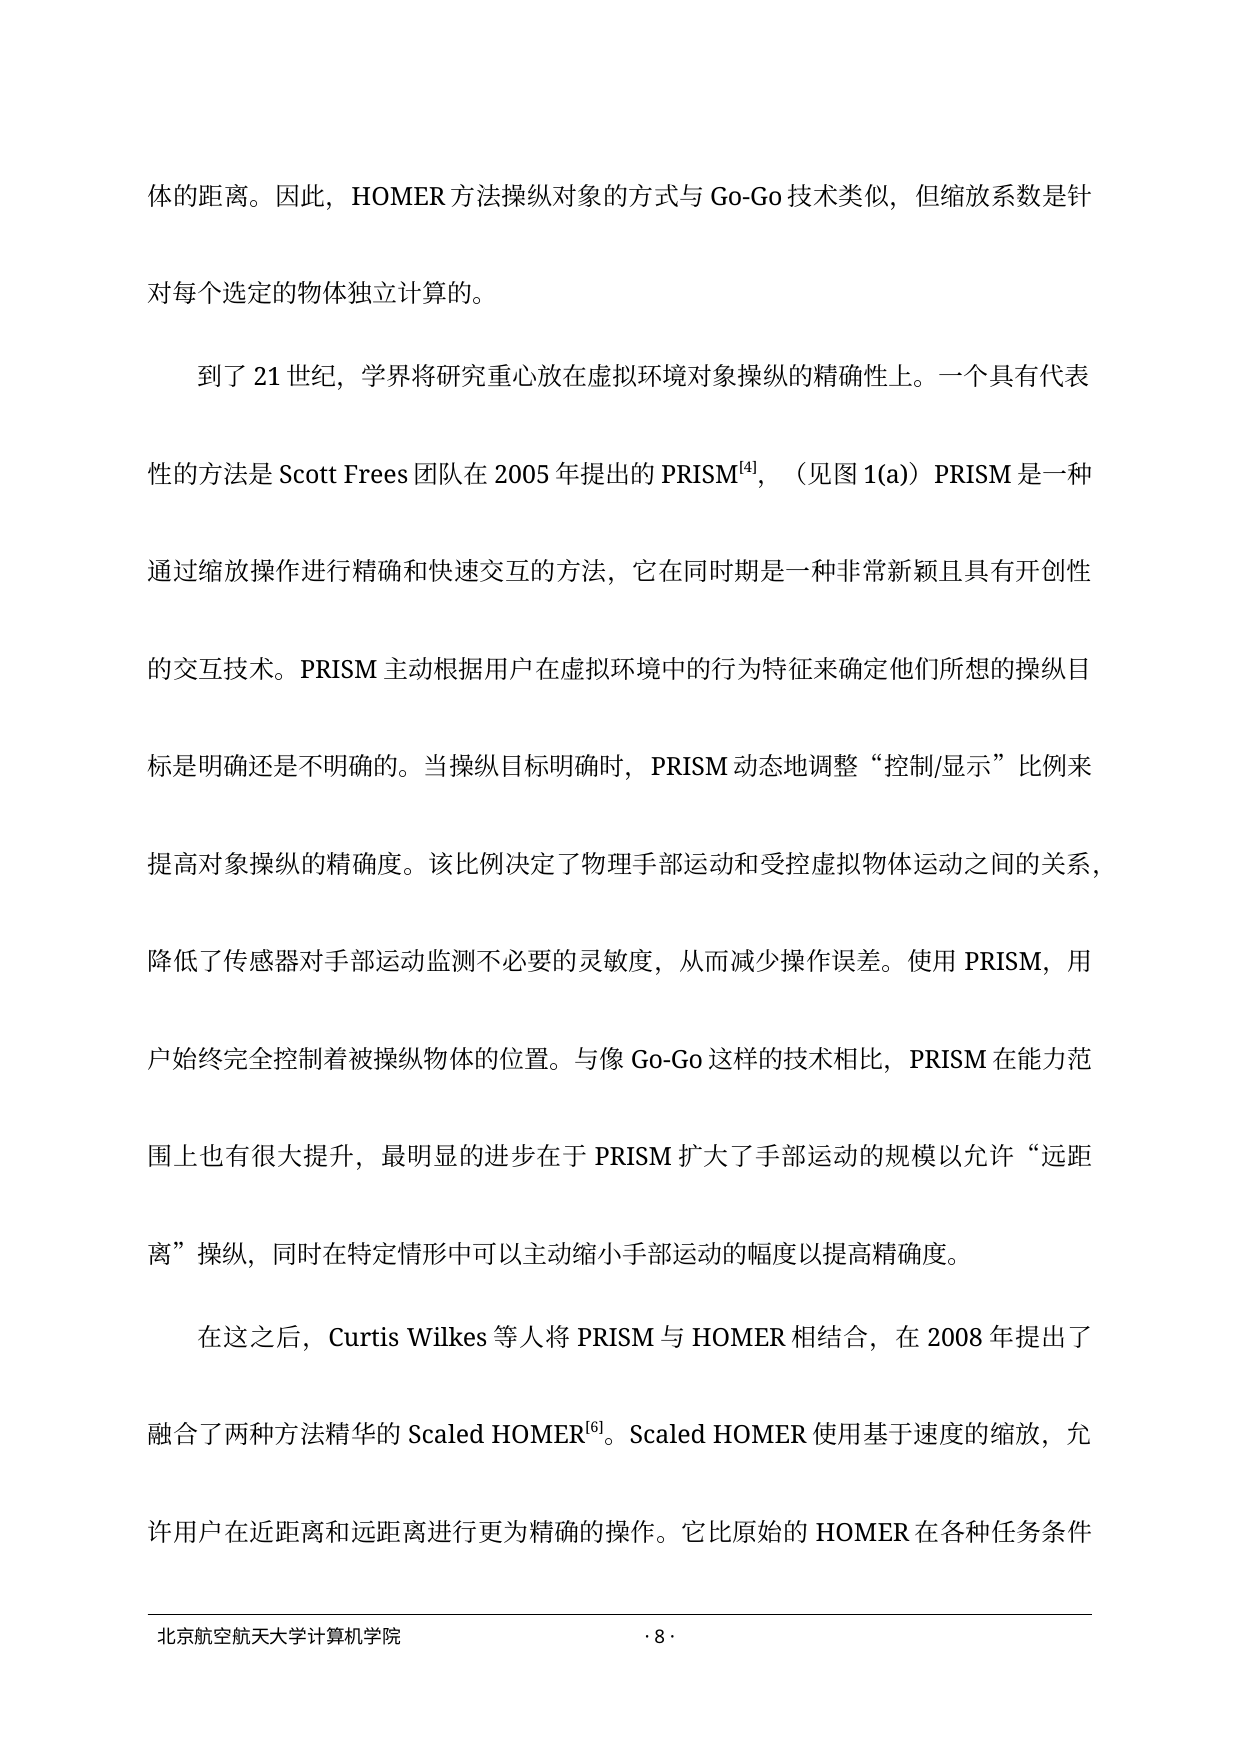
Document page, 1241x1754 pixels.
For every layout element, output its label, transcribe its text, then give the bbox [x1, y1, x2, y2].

text 到了21世纪，学界将研究重心放在虚拟环境对象操纵的精确性上。一个具有代表性的方法是Scott Frees团队在2005年提出的PRISM[4]，（见图1(a)）PRISM是一种通过缩放操作进行精确和快速交互的方法，它在同时期是一种非常新颖且具有开创性的交互技术。PRISM主动根据用户在虚拟环境中的行为特征来确定他们所想的操纵目标是明确还是不明确的。当操纵目标明确时，PRISM动态地调整“控制/显示”比例来提高对象操纵的精确度。该比例决定了物理手部运动和受控虚拟物体运动之间的关系，降低了传感器对手部运动监测不必要的灵敏度，从而减少操作误差。使用PRISM，用户始终完全控制着被操纵物体的位置。与像Go-Go这样的技术相比，PRISM在能力范围上也有很大提升，最明显的进步在于PRISM扩大了手部运动的规模以允许“远距离”操纵，同时在特定情形中可以主动缩小手部运动的幅度以提高精确度。 [148, 342, 1092, 1285]
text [148, 162, 1092, 324]
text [148, 1303, 1092, 1563]
